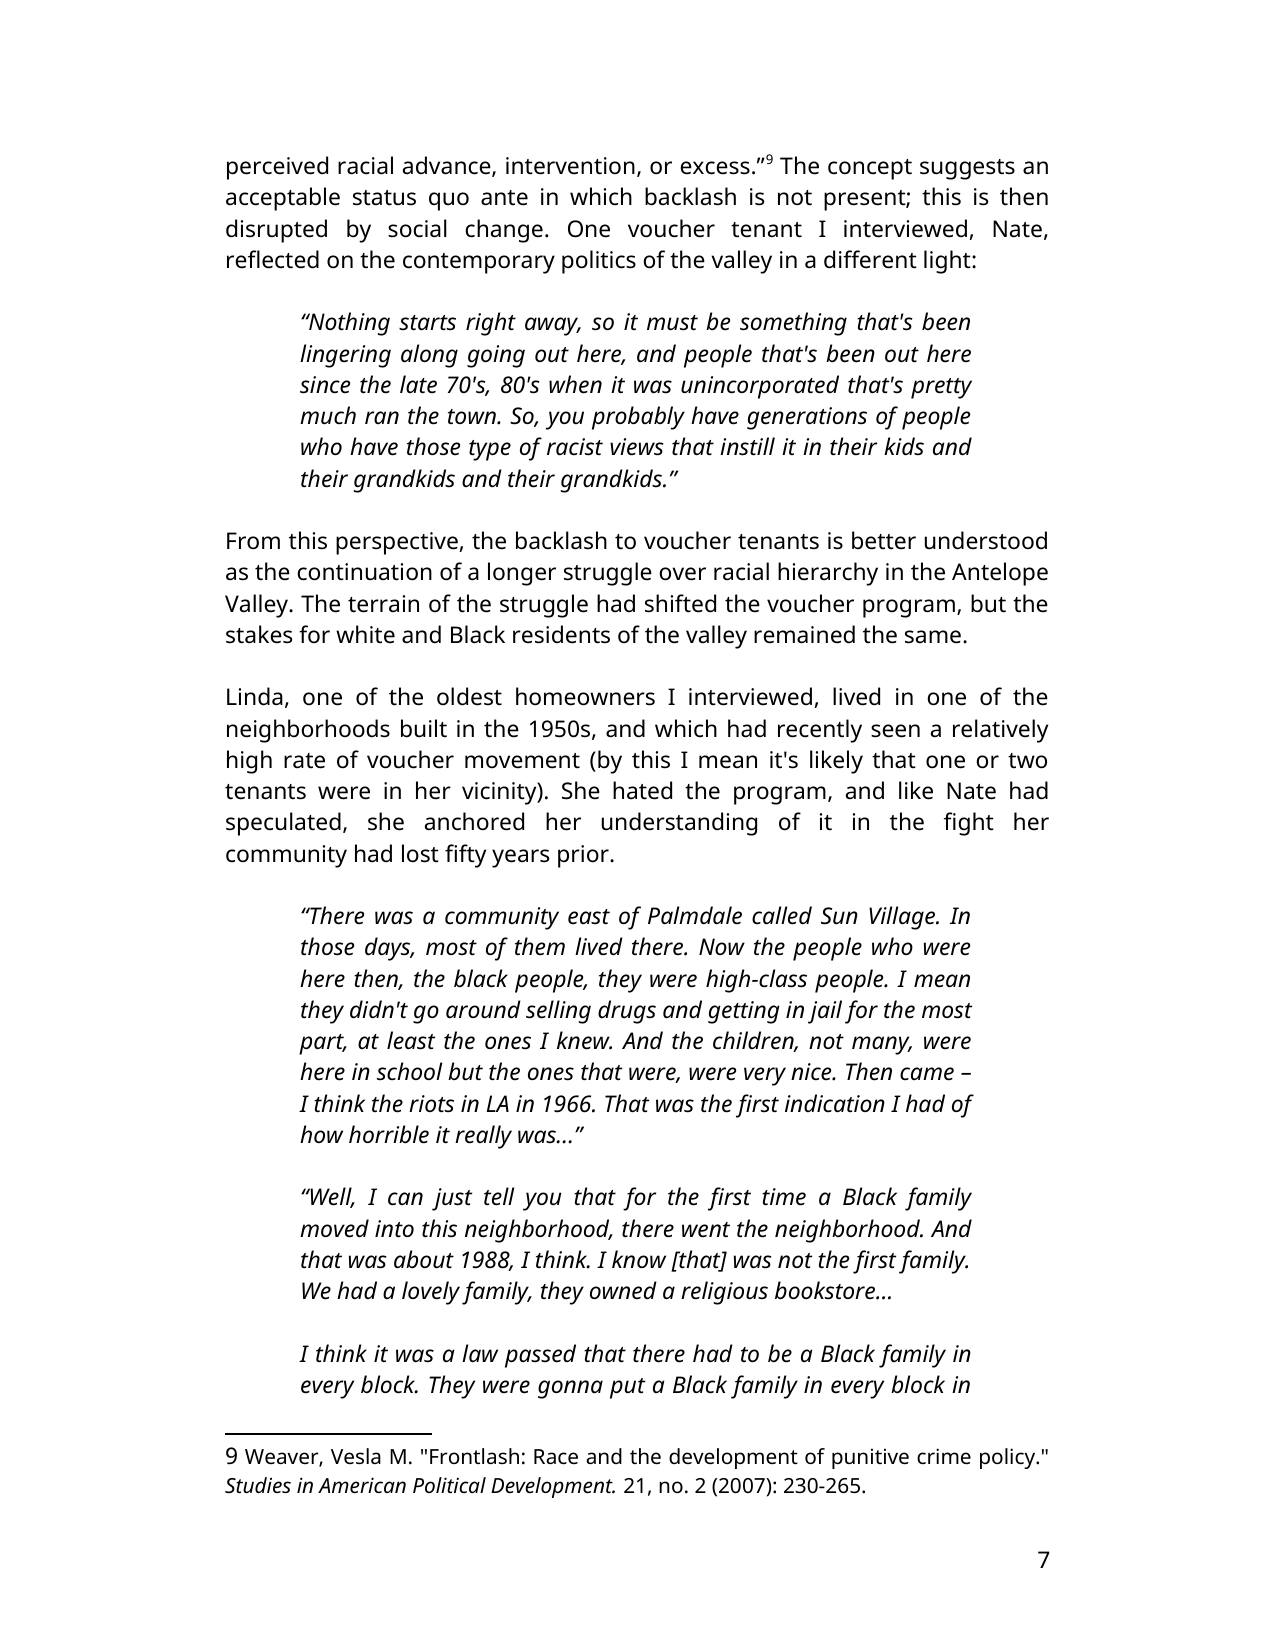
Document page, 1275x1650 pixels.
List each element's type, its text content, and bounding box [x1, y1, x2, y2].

text Linda, one of the oldest homeowners I interviewed, lived in one of the neighborhoods built in the 1950s, and which had recently seen a relatively high rate of voucher movement (by this I mean it's likely that one or two tenants were in her vicinity). She hated the program, and like Nate had speculated, she anchored her understanding of it in the fight her community had lost fifty years prior. [225, 681, 1050, 869]
text From this perspective, the backlash to voucher tenants is better understood as the continuation of a longer struggle over racial hierarchy in the Antelope Valley. The terrain of the struggle had shifted the voucher program, but the stakes for white and Black residents of the valley remained the same. [225, 525, 1050, 650]
text “Well, I can just tell you that for the first time a Black family moved into this neighborhood, there went the neighborhood. And that was about 1988, I think. I know [that] was not the first family. We had a lovely family, they owned a religious bookstore… [300, 1181, 975, 1306]
text “There was a community east of Palmdale called Sun Village. In those days, most of them lived there. Now the people who were here then, the black people, they were high-class people. I mean they didn't go around selling drugs and getting in jail for the most part, at least the ones I knew. And the children, not many, were here in school but the ones that were, were very nice. Then came – I think the riots in LA in 1966. That was the first indication I had of how horrible it really was...” [300, 900, 975, 1150]
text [300, 1337, 975, 1400]
text “Nothing starts right away, so it must be something that's been lingering along going out here, and people that's been out here since the late 70's, 80's when it was unincorporated that's pretty much ran the town. So, you probably have generations of people who have those type of racist views that instill it in their kids and their grandkids and their grandkids.” [300, 306, 975, 494]
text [225, 150, 1050, 275]
